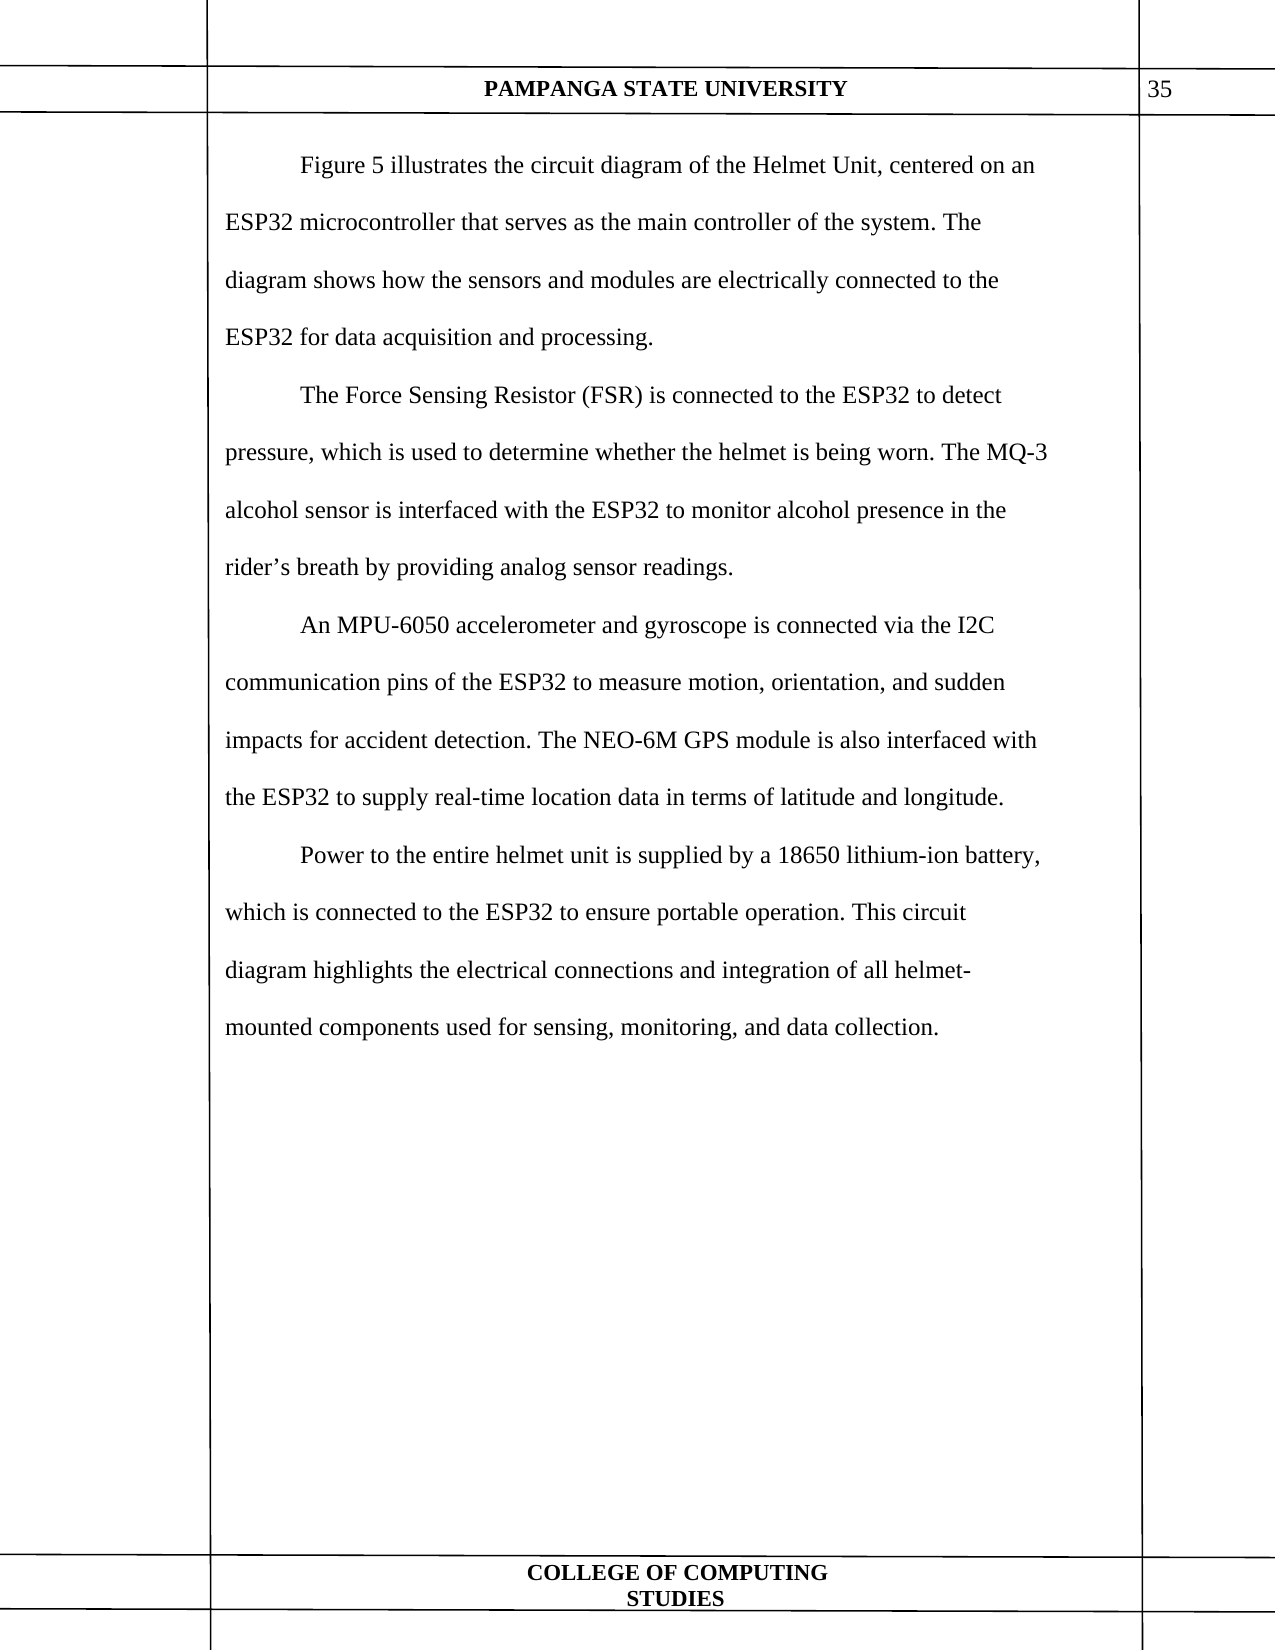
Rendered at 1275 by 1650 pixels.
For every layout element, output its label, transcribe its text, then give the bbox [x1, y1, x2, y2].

text Figure 5 illustrates the circuit diagram of the Helmet Unit, centered on an ESP32 microcontroller that serves as the main controller of the system. The diagram shows how the sensors and modules are electrically connected to the ESP32 for data acquisition and processing. [225, 150, 1050, 351]
text The Force Sensing Resistor (FSR) is connected to the ESP32 to detect pressure, which is used to determine whether the helmet is being worn. The MQ-3 alcohol sensor is interfaced with the ESP32 to monitor alcohol presence in the rider’s breath by providing analog sensor readings. [225, 380, 1050, 581]
text Power to the entire helmet unit is supplied by a 18650 lithium-ion battery, which is connected to the ESP32 to ensure portable operation. This circuit diagram highlights the electrical connections and integration of all helmet-mounted components used for sensing, monitoring, and data collection. [225, 840, 1050, 1041]
text An MPU-6050 accelerometer and gyroscope is connected via the I2C communication pins of the ESP32 to measure motion, orientation, and sudden impacts for accident detection. The NEO-6M GPS module is also interfaced with the ESP32 to supply real-time location data in terms of latitude and longitude. [225, 610, 1050, 811]
